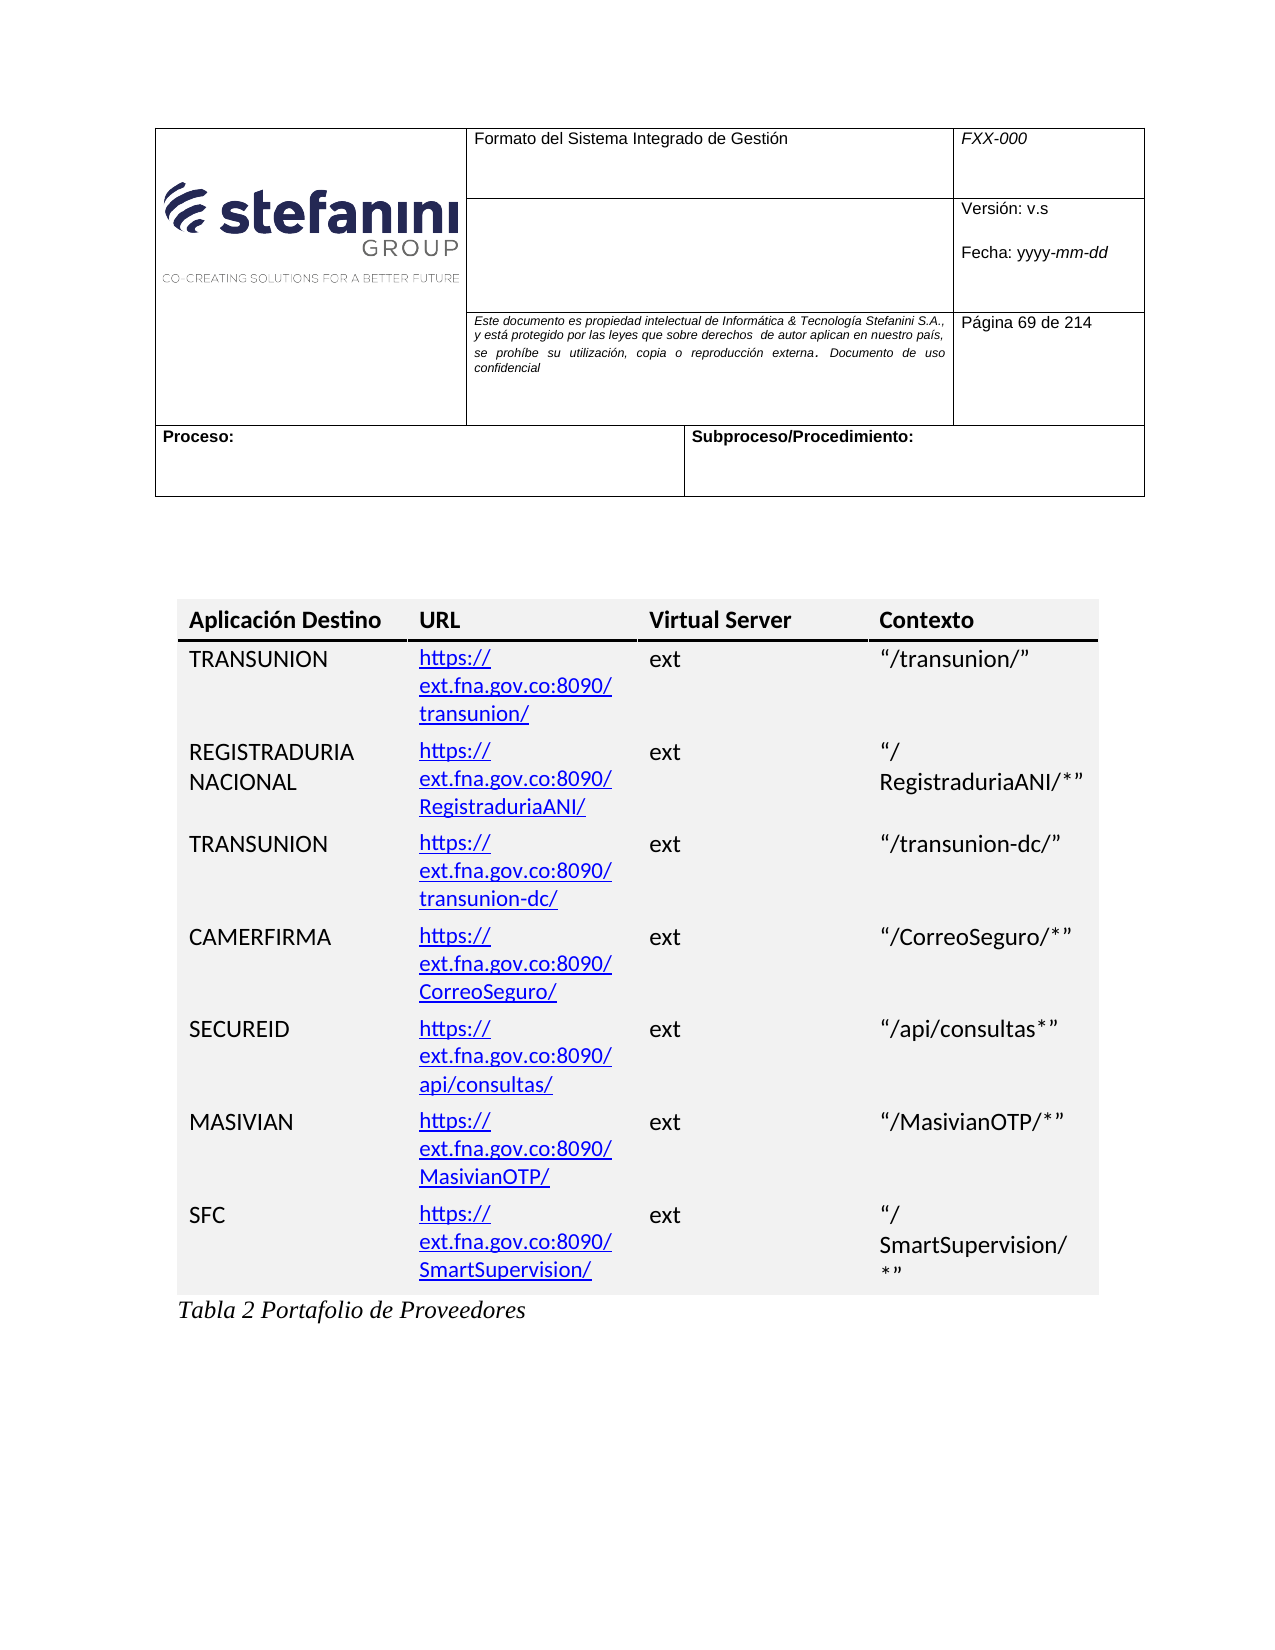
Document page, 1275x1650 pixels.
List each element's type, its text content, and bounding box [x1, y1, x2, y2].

table_header Contexto [869, 600, 1098, 638]
table_cell ext [638, 917, 868, 1009]
table_cell TRANSUNION [178, 642, 407, 731]
text Tabla 2 Portafolio de Proveedores [177, 1295, 1098, 1324]
table_cell https://ext.fna.gov.co:8090/RegistraduriaANI/ [408, 732, 637, 824]
table_cell “/SmartSupervision/*” [869, 1195, 1098, 1294]
picture [162, 182, 460, 286]
table_cell REGISTRADURIA NACIONAL [178, 732, 407, 824]
table_cell SECUREID [178, 1010, 407, 1101]
table_cell ext [638, 1103, 868, 1194]
table_cell https://ext.fna.gov.co:8090/transunion-dc/ [408, 825, 637, 916]
table_header URL [408, 600, 637, 638]
table_header Aplicación Destino [178, 600, 407, 638]
table_cell “/CorreoSeguro/*” [869, 917, 1098, 1009]
table_cell SFC [178, 1195, 407, 1294]
table_header Virtual Server [638, 600, 868, 638]
table_cell TRANSUNION [178, 825, 407, 916]
table_cell “/api/consultas*” [869, 1010, 1098, 1101]
table_cell “/RegistraduriaANI/*” [869, 732, 1098, 824]
table_cell ext [638, 825, 868, 916]
table_cell https://ext.fna.gov.co:8090/transunion/ [408, 642, 637, 731]
table_cell MASIVIAN [178, 1103, 407, 1194]
table_cell “/MasivianOTP/*” [869, 1103, 1098, 1194]
table_cell ext [638, 732, 868, 824]
table_cell ext [638, 1010, 868, 1101]
table_cell “/transunion-dc/” [869, 825, 1098, 916]
table_cell https://ext.fna.gov.co:8090/MasivianOTP/ [408, 1103, 637, 1194]
table_cell https://ext.fna.gov.co:8090/api/consultas/ [408, 1010, 637, 1101]
table_cell “/transunion/” [869, 642, 1098, 731]
table_cell CAMERFIRMA [178, 917, 407, 1009]
table_cell ext [638, 1195, 868, 1294]
table_cell https://ext.fna.gov.co:8090/CorreoSeguro/ [408, 917, 637, 1009]
table_cell ext [638, 642, 868, 731]
table_cell https://ext.fna.gov.co:8090/SmartSupervision/ [408, 1195, 637, 1294]
